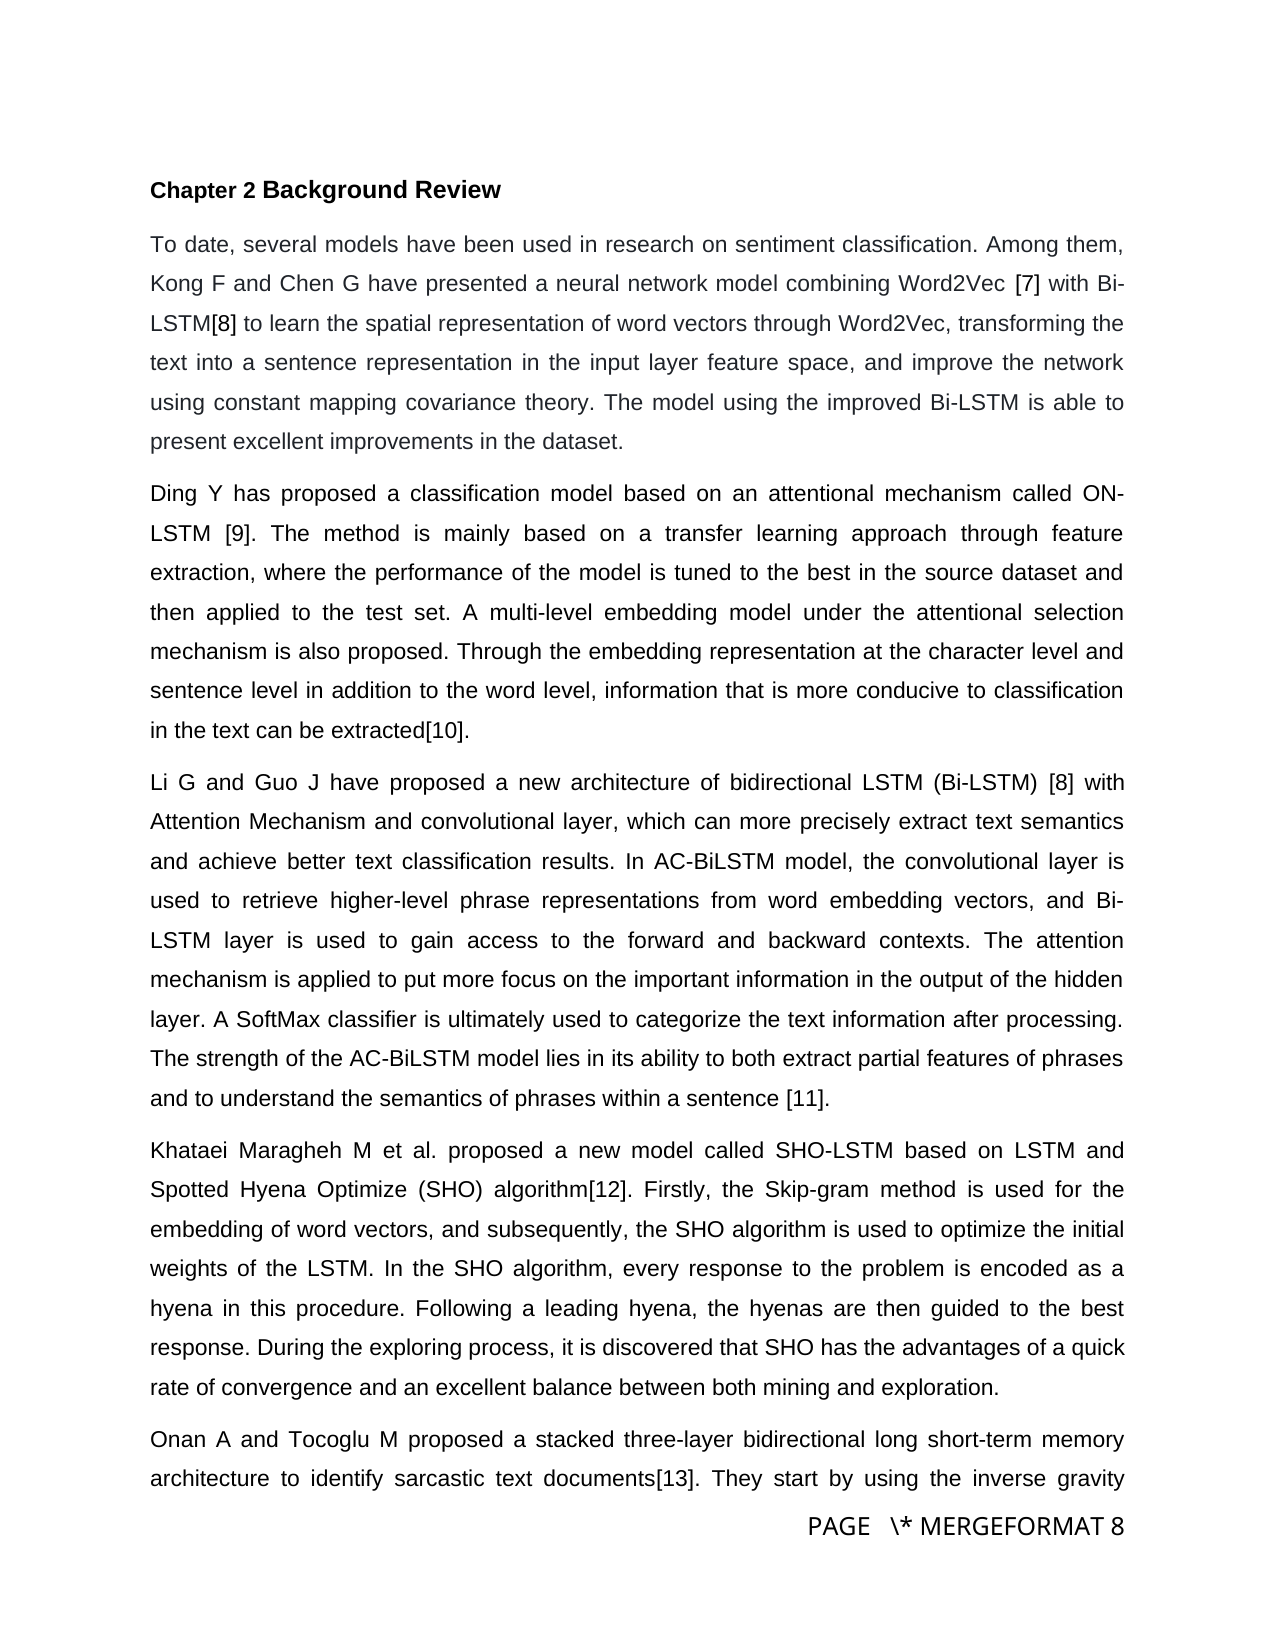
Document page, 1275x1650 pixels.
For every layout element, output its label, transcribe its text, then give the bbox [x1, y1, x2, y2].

text Khataei Maragheh M et al. proposed a new model called SHO-LSTM based on LSTM and Spotted Hyena Optimize (SHO) algorithm. Firstly, the Skip-gram method is used for the embedding of word vectors, and subsequently, the SHO algorithm is used to optimize the initial weights of the LSTM. In the SHO algorithm, every response to the problem is encoded as a hyena in this procedure. Following a leading hyena, the hyenas are then guided to the best response. During the exploring process, it is discovered that SHO has the advantages of a quick rate of convergence and an excellent balance between both mining and exploration. [150, 1137, 1125, 1400]
subtitle Background Review [150, 175, 1125, 204]
text Ding Y has proposed a classification model based on an attentional mechanism called ON-LSTM . The method is mainly based on a transfer learning approach through feature extraction, where the performance of the model is tuned to the best in the source dataset and then applied to the test set. A multi-level embedding model under the attentional selection mechanism is also proposed. Through the embedding representation at the character level and sentence level in addition to the word level, information that is more conducive to classification in the text can be extracted. [150, 480, 1125, 743]
text Li G and Guo J have proposed a new architecture of bidirectional LSTM (Bi-LSTM) with Attention Mechanism and convolutional layer, which can more precisely extract text semantics and achieve better text classification results. In AC-BiLSTM model, the convolutional layer is used to retrieve higher-level phrase representations from word embedding vectors, and Bi-LSTM layer is used to gain access to the forward and backward contexts. The attention mechanism is applied to put more focus on the important information in the output of the hidden layer. A SoftMax classifier is ultimately used to categorize the text information after processing. The strength of the AC-BiLSTM model lies in its ability to both extract partial features of phrases and to understand the semantics of phrases within a sentence . [150, 769, 1125, 1111]
text To date, several models have been used in research on sentiment classification. Among them, Kong F and Chen G have presented a neural network model combining Word2Vec with Bi-LSTM to learn the spatial representation of word vectors through Word2Vec, transforming the text into a sentence representation in the input layer feature space, and improve the network using constant mapping covariance theory. The model using the improved Bi-LSTM is able to present excellent improvements in the dataset. [150, 231, 1125, 454]
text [150, 1426, 1125, 1491]
